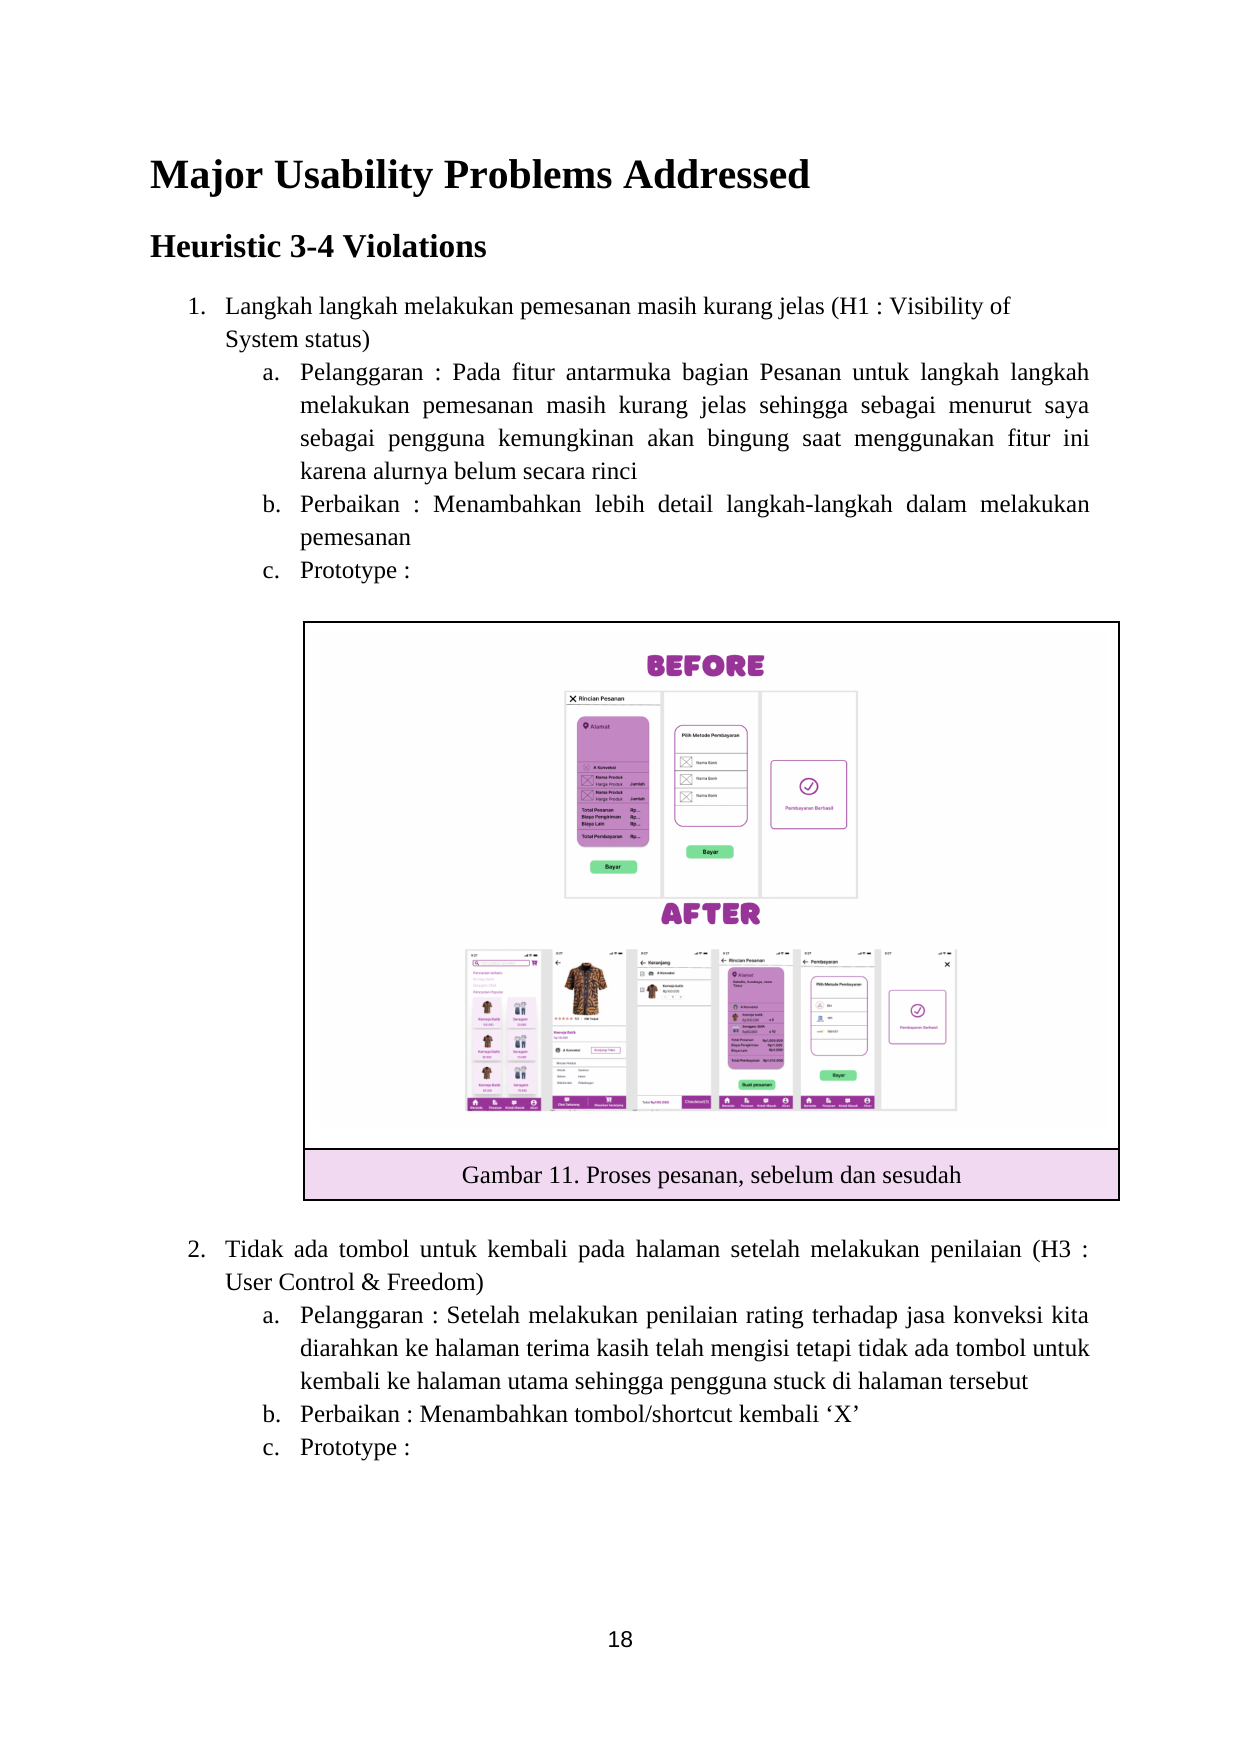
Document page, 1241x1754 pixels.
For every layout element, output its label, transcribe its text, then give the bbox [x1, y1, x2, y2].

list Pelanggaran : Pada fitur antarmuka bagian Pesanan untuk langkah langkah melakukan pemesanan masih kurang jelas sehingga sebagai menurut saya sebagai pengguna kemungkinan akan bingung saat menggunakan fitur ini karena alurnya belum secara rinci [262, 357, 1090, 485]
picture [314, 633, 1108, 1127]
list Langkah langkah melakukan pemesanan masih kurang jelas (H1 : Visibility of System status) [187, 291, 1090, 353]
list Tidak ada tombol untuk kembali pada halaman setelah melakukan penilaian (H3 : User Control & Freedom) [187, 1234, 1090, 1296]
subtitle Heuristic 3-4 Violations [150, 226, 1090, 264]
list Pelanggaran : Setelah melakukan penilaian rating terhadap jasa konveksi kita diarahkan ke halaman terima kasih telah mengisi tetapi tidak ada tombol untuk kembali ke halaman utama sehingga pengguna stuck di halaman tersebut [262, 1300, 1090, 1395]
table_header [305, 623, 1118, 1148]
list Prototype : [262, 1432, 1090, 1461]
table_cell Gambar 11. Proses pesanan, sebelum dan sesudah [305, 1150, 1118, 1199]
list Perbaikan : Menambahkan tombol/shortcut kembali ‘X’ [262, 1399, 1090, 1428]
list Prototype : [262, 555, 1090, 584]
subtitle Major Usability Problems Addressed [150, 150, 1090, 198]
list Perbaikan : Menambahkan lebih detail langkah-langkah dalam melakukan pemesanan [262, 489, 1090, 551]
